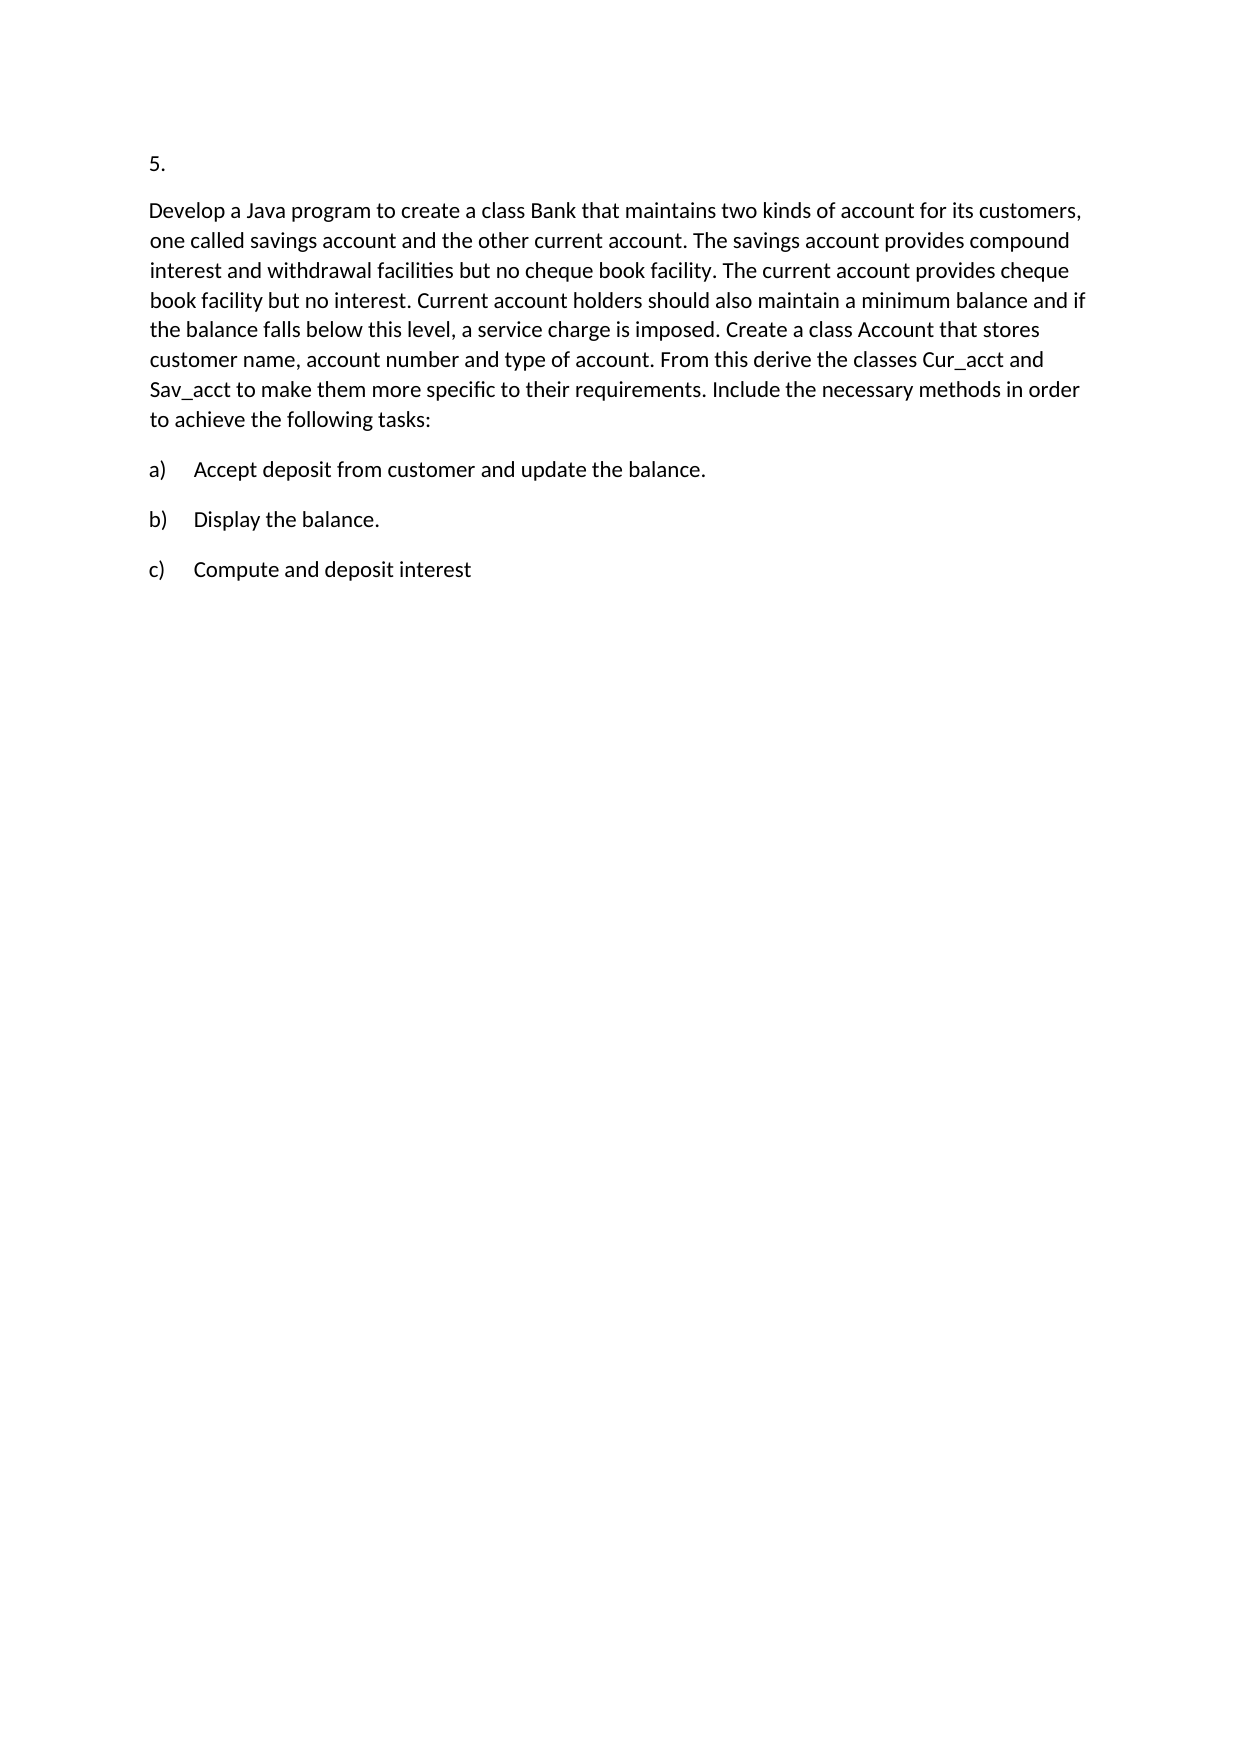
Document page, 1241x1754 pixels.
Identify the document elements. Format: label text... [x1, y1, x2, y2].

text 5. [148, 149, 1094, 177]
list Display the balance. [148, 505, 1094, 533]
list Compute and deposit interest [148, 555, 1094, 583]
list Accept deposit from customer and update the balance. [148, 455, 1094, 483]
text Develop a Java program to create a class Bank that maintains two kinds of account for its customers, one called savings account and the other current account. The savings account provides compound interest and withdrawal facilities but no cheque book facility. The current account provides cheque book facility but no interest. Current account holders should also maintain a minimum balance and if the balance falls below this level, a service charge is imposed. Create a class Account that stores customer name, account number and type of account. From this derive the classes Cur_acct and Sav_acct to make them more specific to their requirements. Include the necessary methods in order to achieve the following tasks: [148, 196, 1094, 433]
